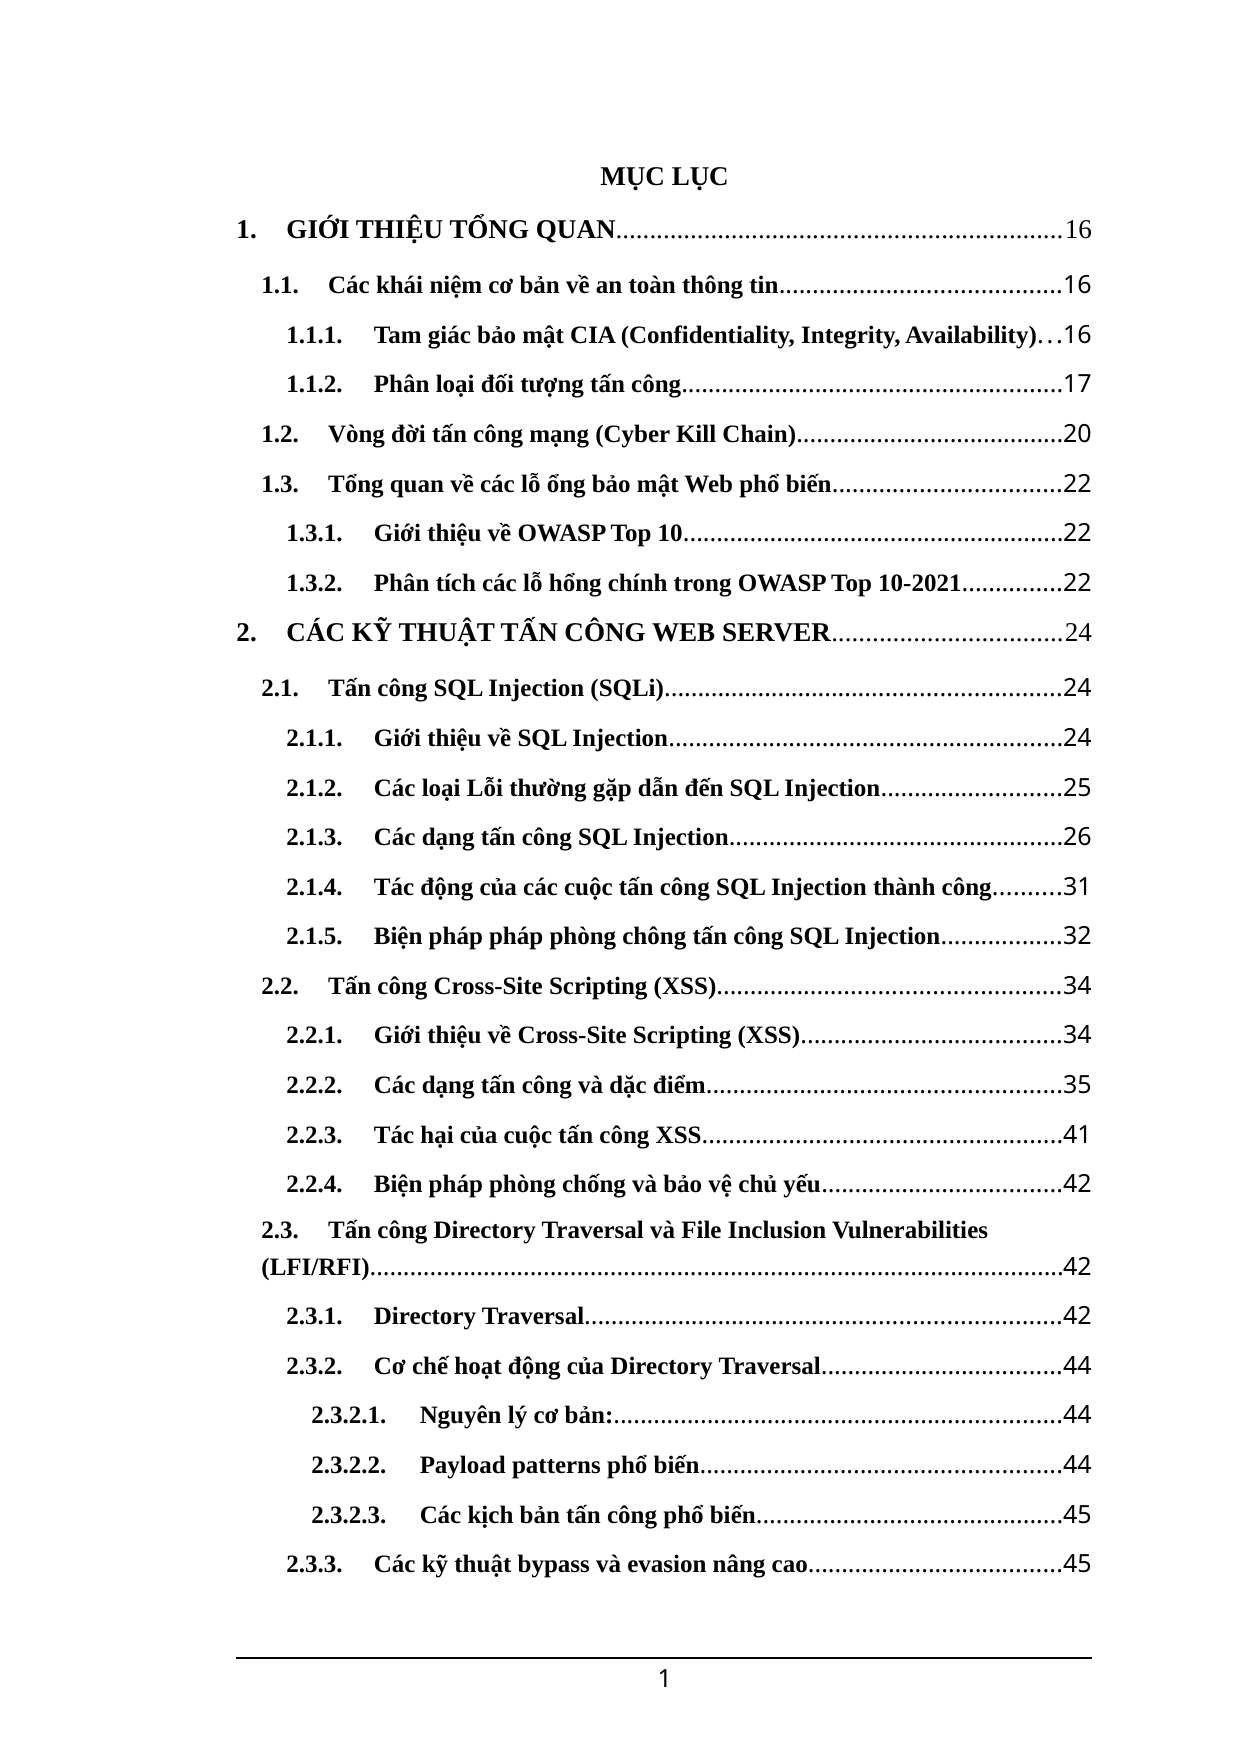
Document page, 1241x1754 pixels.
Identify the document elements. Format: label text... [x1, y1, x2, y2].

text 2.3.1. Directory Traversal 42 [286, 1298, 1092, 1332]
text 1.1. Các khái niệm cơ bản về an toàn thông tin 16 [261, 267, 1092, 301]
text 2.1.5. Biện pháp pháp phòng chông tấn công SQL Injection 32 [286, 918, 1092, 952]
text 2.3. Tấn công Directory Traversal và File Inclusion Vulnerabilities (LFI/RFI) 42 [261, 1215, 1092, 1282]
text 1.3.1. Giới thiệu về OWASP Top 10 22 [286, 515, 1092, 549]
text 2.2.1. Giới thiệu về Cross-Site Scripting (XSS) 34 [286, 1017, 1092, 1051]
text 2.1. Tấn công SQL Injection (SQLi) 24 [261, 670, 1092, 704]
text MỤC LỤC [236, 160, 1092, 191]
text 1.3. Tổng quan về các lỗ ổng bảo mật Web phổ biến 22 [261, 465, 1092, 499]
text 2.1.1. Giới thiệu về SQL Injection 24 [286, 719, 1092, 754]
text 2.3.2. Cơ chế hoạt động của Directory Traversal 44 [286, 1348, 1092, 1382]
text 2. CÁC KỸ THUẬT TẤN CÔNG WEB SERVER 24 [236, 616, 1092, 647]
text 1.1.1. Tam giác bảo mật CIA (Confidentiality, Integrity, Availability) 16 [286, 317, 1092, 351]
text 2.1.4. Tác động của các cuộc tấn công SQL Injection thành công 31 [286, 868, 1092, 902]
text 2.2. Tấn công Cross-Site Scripting (XSS) 34 [261, 967, 1092, 1002]
text 1.3.2. Phân tích các lỗ hổng chính trong OWASP Top 10-2021 22 [286, 564, 1092, 598]
text 1.1.2. Phân loại đối tượng tấn công 17 [286, 366, 1092, 400]
text 2.3.2.1. Nguyên lý cơ bản: 44 [311, 1397, 1092, 1431]
text 2.2.2. Các dạng tấn công và dặc điểm 35 [286, 1067, 1092, 1101]
text 2.3.2.2. Payload patterns phổ biến 44 [311, 1447, 1092, 1481]
text 2.3.2.3. Các kịch bản tấn công phổ biến 45 [311, 1496, 1092, 1530]
text 2.1.2. Các loại Lỗi thường gặp dẫn đến SQL Injection 25 [286, 769, 1092, 803]
text 2.3.3. Các kỹ thuật bypass và evasion nâng cao 45 [286, 1546, 1092, 1580]
text 2.2.3. Tác hại của cuộc tấn công XSS 41 [286, 1116, 1092, 1150]
text 1. GIỚI THIỆU TỔNG QUAN 16 [236, 213, 1092, 244]
text 2.1.3. Các dạng tấn công SQL Injection 26 [286, 819, 1092, 853]
text 1.2. Vòng đời tấn công mạng (Cyber Kill Chain) 20 [261, 416, 1092, 450]
text 2.2.4. Biện pháp phòng chống và bảo vệ chủ yếu 42 [286, 1166, 1092, 1200]
